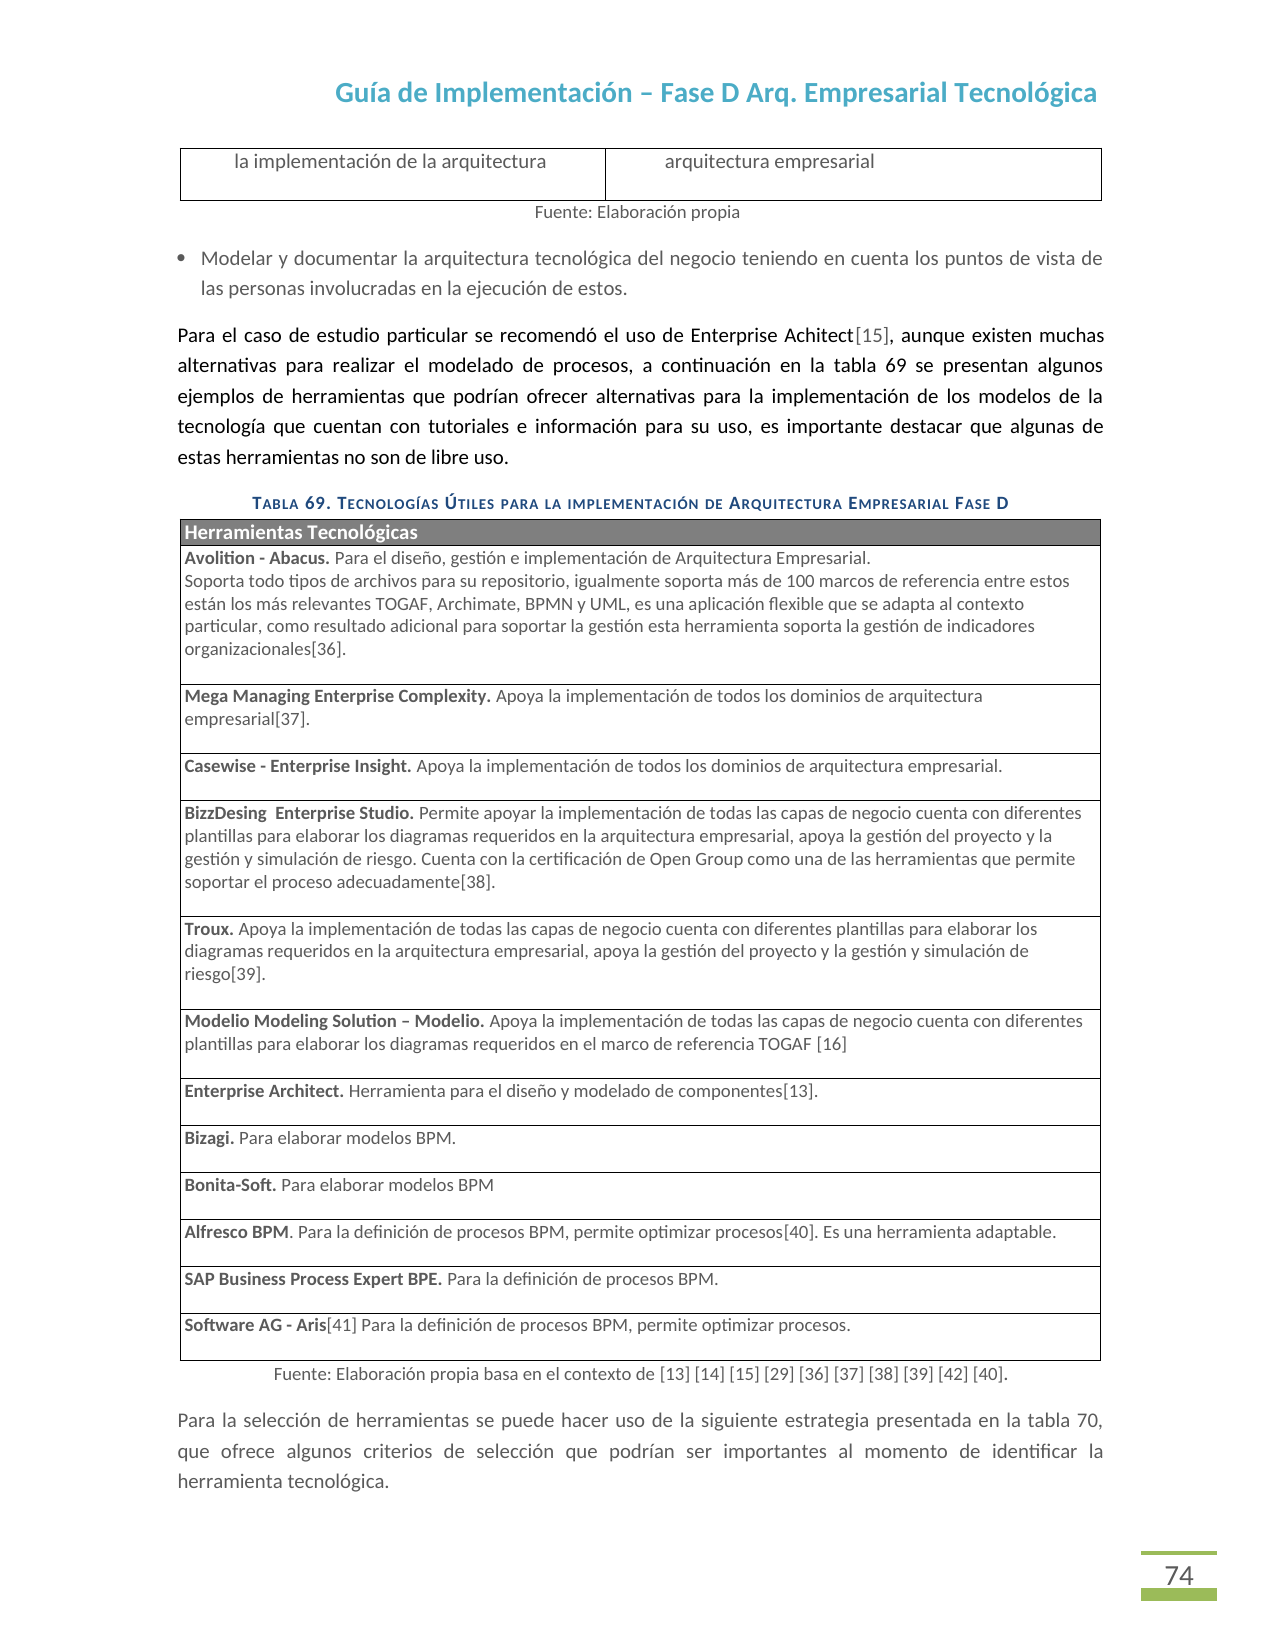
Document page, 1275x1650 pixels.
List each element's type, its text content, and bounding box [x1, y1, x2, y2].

table_cell Alfresco BPM. Para la definición de procesos BPM, permite optimizar procesos[40]. Es una herramienta adaptable. [181, 1220, 1100, 1266]
text Fuente: Elaboración propia basa en el contexto de [13] [14] [15] [29] [36] [37] [38] [39] [42] [40]. [177, 1361, 1105, 1386]
table_cell Mega Managing Enterprise Complexity. Apoya la implementación de todos los dominios de arquitectura empresarial[37]. [181, 685, 1100, 753]
text Para el caso de estudio particular se recomendó el uso de Enterprise Achitect[15], aunque existen muchas alternativas para realizar el modelado de procesos, a continuación en la tabla 69 se presentan algunos ejemplos de herramientas que podrían ofrecer alternativas para la implementación de los modelos de la tecnología que cuentan con tutoriales e información para su uso, es importante destacar que algunas de estas herramientas no son de libre uso. [177, 322, 1105, 469]
text Fuente: Elaboración propia [177, 201, 1098, 223]
list Modelar y documentar la arquitectura tecnológica del negocio teniendo en cuenta los puntos de vista de las personas involucradas en la ejecución de estos. [177, 245, 1105, 301]
table_cell BizzDesing Enterprise Studio. Permite apoyar la implementación de todas las capas de negocio cuenta con diferentes plantillas para elaborar los diagramas requeridos en la arquitectura empresarial, apoya la gestión del proyecto y la gestión y simulación de riesgo. Cuenta con la certificación de Open Group como una de las herramientas que permite soportar el proceso adecuadamente[38]. [181, 801, 1100, 916]
table_cell Enterprise Architect. Herramienta para el diseño y modelado de componentes[13]. [181, 1079, 1100, 1125]
table_cell Troux. Apoya la implementación de todas las capas de negocio cuenta con diferentes plantillas para elaborar los diagramas requeridos en la arquitectura empresarial, apoya la gestión del proyecto y la gestión y simulación de riesgo[39]. [181, 917, 1100, 1008]
table_cell Modelio Modeling Solution – Modelio. Apoya la implementación de todas las capas de negocio cuenta con diferentes plantillas para elaborar los diagramas requeridos en el marco de referencia TOGAF [16] [181, 1010, 1100, 1078]
table_cell Software AG - Aris[41] Para la definición de procesos BPM, permite optimizar procesos. [181, 1314, 1100, 1359]
text Tabla 69. Tecnologías Útiles para la implementación de Arquitectura Empresarial Fase D [162, 491, 1098, 514]
table_cell Bizagi. Para elaborar modelos BPM. [181, 1126, 1100, 1172]
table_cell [181, 149, 605, 199]
table_cell Avolition - Abacus. Para el diseño, gestión e implementación de Arquitectura Empresarial. Soporta todo tipos de archivos para su repositorio, igualmente soporta más de 100 marcos de referencia entre estos están los más relevantes TOGAF, Archimate, BPMN y UML, es una aplicación flexible que se adapta al contexto particular, como resultado adicional para soportar la gestión esta herramienta soporta la gestión de indicadores organizacionales[36]. [181, 546, 1100, 683]
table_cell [606, 149, 1101, 199]
table_cell SAP Business Process Expert BPE. Para la definición de procesos BPM. [181, 1267, 1100, 1313]
text Para la selección de herramientas se puede hacer uso de la siguiente estrategia presentada en la tabla 70, que ofrece algunos criterios de selección que podrían ser importantes al momento de identificar la herramienta tecnológica. [177, 1408, 1105, 1494]
table_header Herramientas Tecnológicas [181, 520, 1100, 545]
table_cell Casewise - Enterprise Insight. Apoya la implementación de todos los dominios de arquitectura empresarial. [181, 754, 1100, 800]
table_cell Bonita-Soft. Para elaborar modelos BPM [181, 1173, 1100, 1219]
